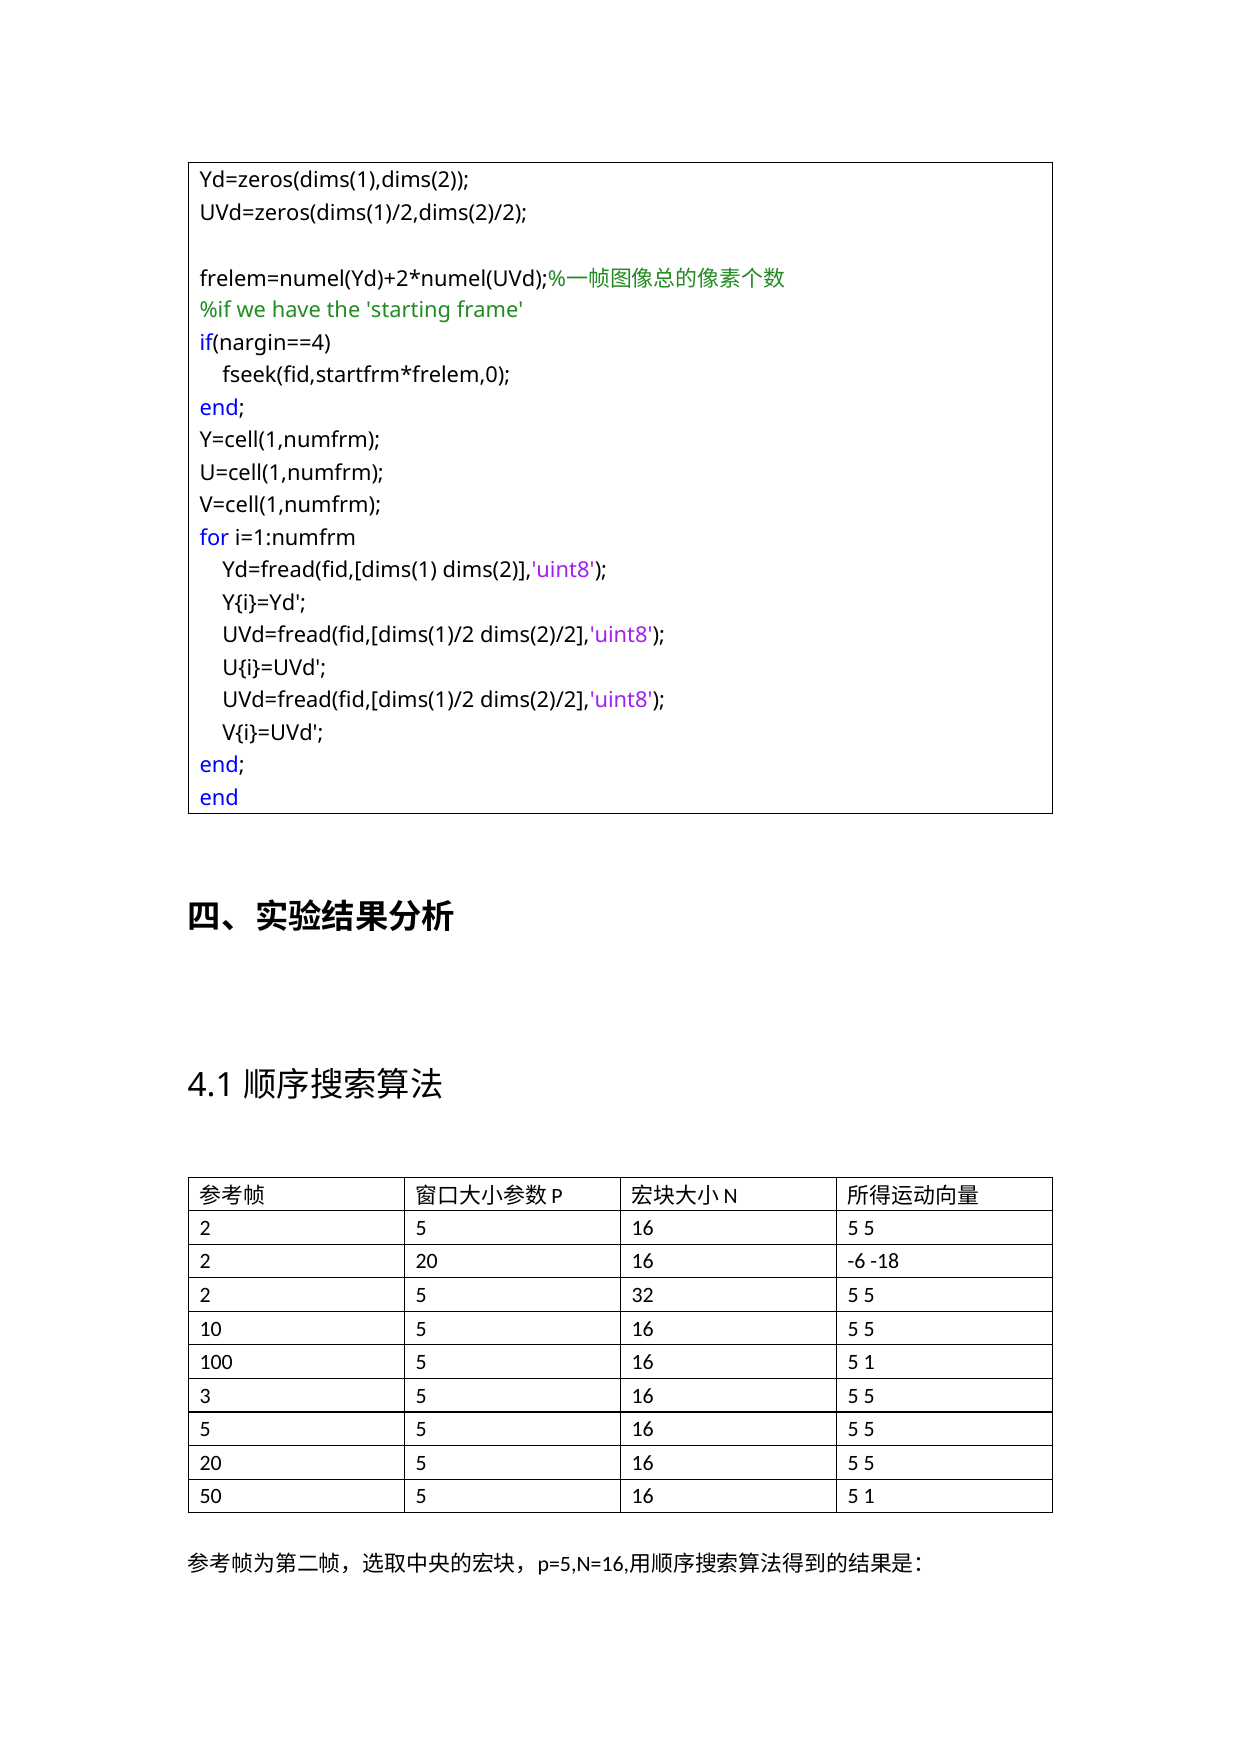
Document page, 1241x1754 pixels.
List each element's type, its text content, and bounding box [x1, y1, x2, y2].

table_cell 5 [405, 1413, 620, 1445]
text 参考帧为第二帧，选取中央的宏块，p=5,N=16,用顺序搜索算法得到的结果是： [187, 1546, 1053, 1578]
table_cell 5 [405, 1211, 620, 1244]
table_cell 16 [621, 1345, 836, 1378]
table_cell 5 [405, 1278, 620, 1311]
table_cell 20 [189, 1446, 404, 1478]
table_cell 32 [621, 1278, 836, 1311]
table_cell 5 [405, 1446, 620, 1478]
table_cell 2 [189, 1245, 404, 1277]
table_header 宏块大小N [621, 1178, 836, 1210]
table_header 所得运动向量 [837, 1178, 1052, 1210]
table_cell 5 5 [837, 1446, 1052, 1478]
table_cell 16 [621, 1211, 836, 1244]
table_cell 16 [621, 1480, 836, 1512]
table_cell 5 [189, 1413, 404, 1445]
table_cell 5 [405, 1379, 620, 1411]
subtitle 4.1 顺序搜索算法 [187, 1049, 1053, 1114]
table_cell 5 1 [837, 1345, 1052, 1378]
table_cell 5 5 [837, 1379, 1052, 1411]
table_cell 5 [405, 1480, 620, 1512]
table_cell -6 -18 [837, 1245, 1052, 1277]
table_cell 16 [621, 1379, 836, 1411]
table_cell 16 [621, 1312, 836, 1344]
table_cell 16 [621, 1245, 836, 1277]
table_cell 50 [189, 1480, 404, 1512]
table_cell 10 [189, 1312, 404, 1344]
subtitle 实验结果分析 [187, 882, 1053, 947]
table_cell 16 [621, 1446, 836, 1478]
table_cell 5 [405, 1312, 620, 1344]
table_cell 16 [621, 1413, 836, 1445]
table_cell 2 [189, 1211, 404, 1244]
table_cell 5 5 [837, 1278, 1052, 1311]
table_cell 5 5 [837, 1312, 1052, 1344]
table_cell 2 [189, 1278, 404, 1311]
table_cell 3 [189, 1379, 404, 1411]
table_cell 5 5 [837, 1413, 1052, 1445]
table_cell 5 5 [837, 1211, 1052, 1244]
table_cell 5 [405, 1345, 620, 1378]
table_header 窗口大小参数P [405, 1178, 620, 1210]
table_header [189, 163, 1052, 813]
table_cell 5 1 [837, 1480, 1052, 1512]
table_cell 20 [405, 1245, 620, 1277]
table_header 参考帧 [189, 1178, 404, 1210]
table_cell 100 [189, 1345, 404, 1378]
